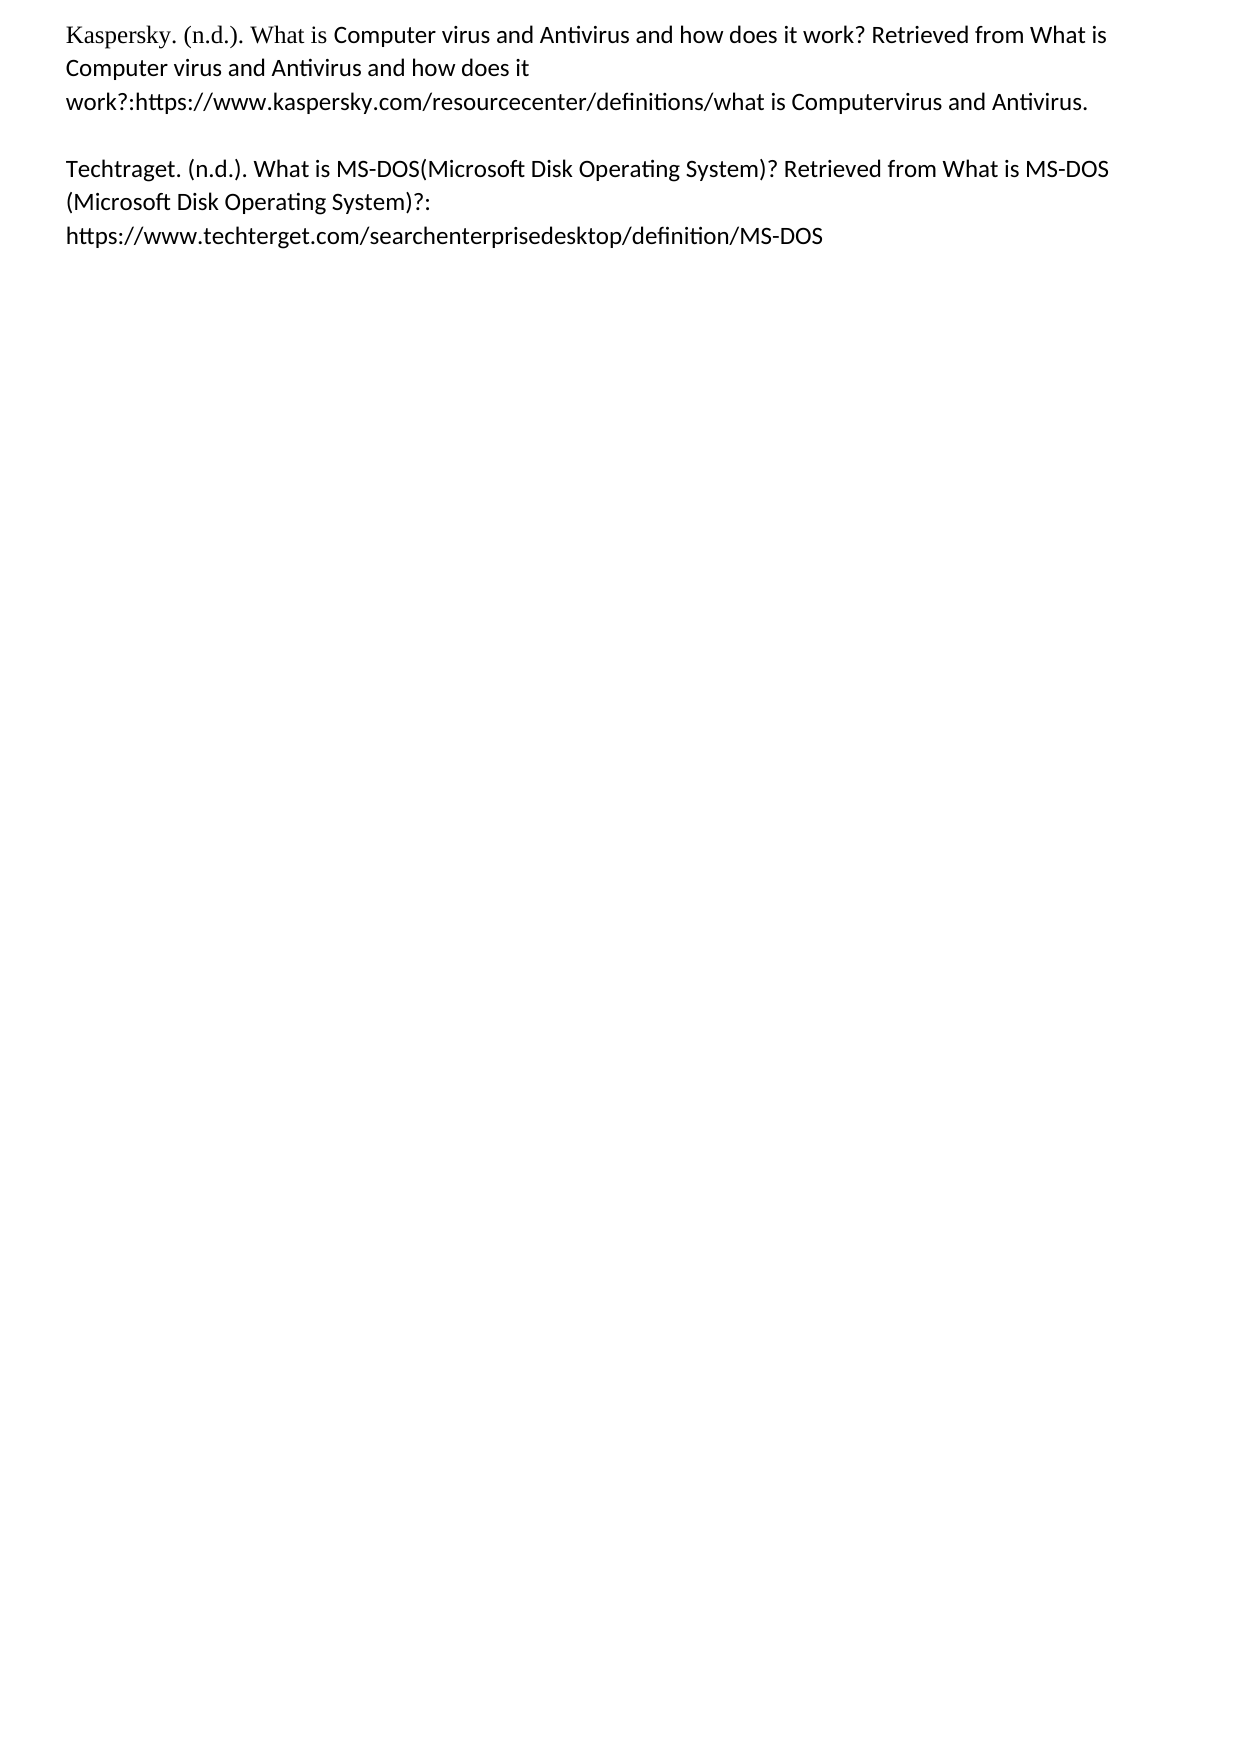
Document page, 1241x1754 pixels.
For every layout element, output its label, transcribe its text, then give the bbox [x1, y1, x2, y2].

text Techtraget. (n.d.). What is MS-DOS(Microsoft Disk Operating System)? Retrieved from What is MS-DOS (Microsoft Disk Operating System)?: [66, 153, 1181, 217]
text https://www.techterget.com/searchenterprisedesktop/definition/MS-DOS [66, 220, 1181, 251]
text Kaspersky. (n.d.). What is Computer virus and Antivirus and how does it work? Retrieved from What is Computer virus and Antivirus and how does it work?:https://www.kaspersky.com/resourcecenter/definitions/what is Computervirus and Antivirus. [66, 19, 1181, 116]
